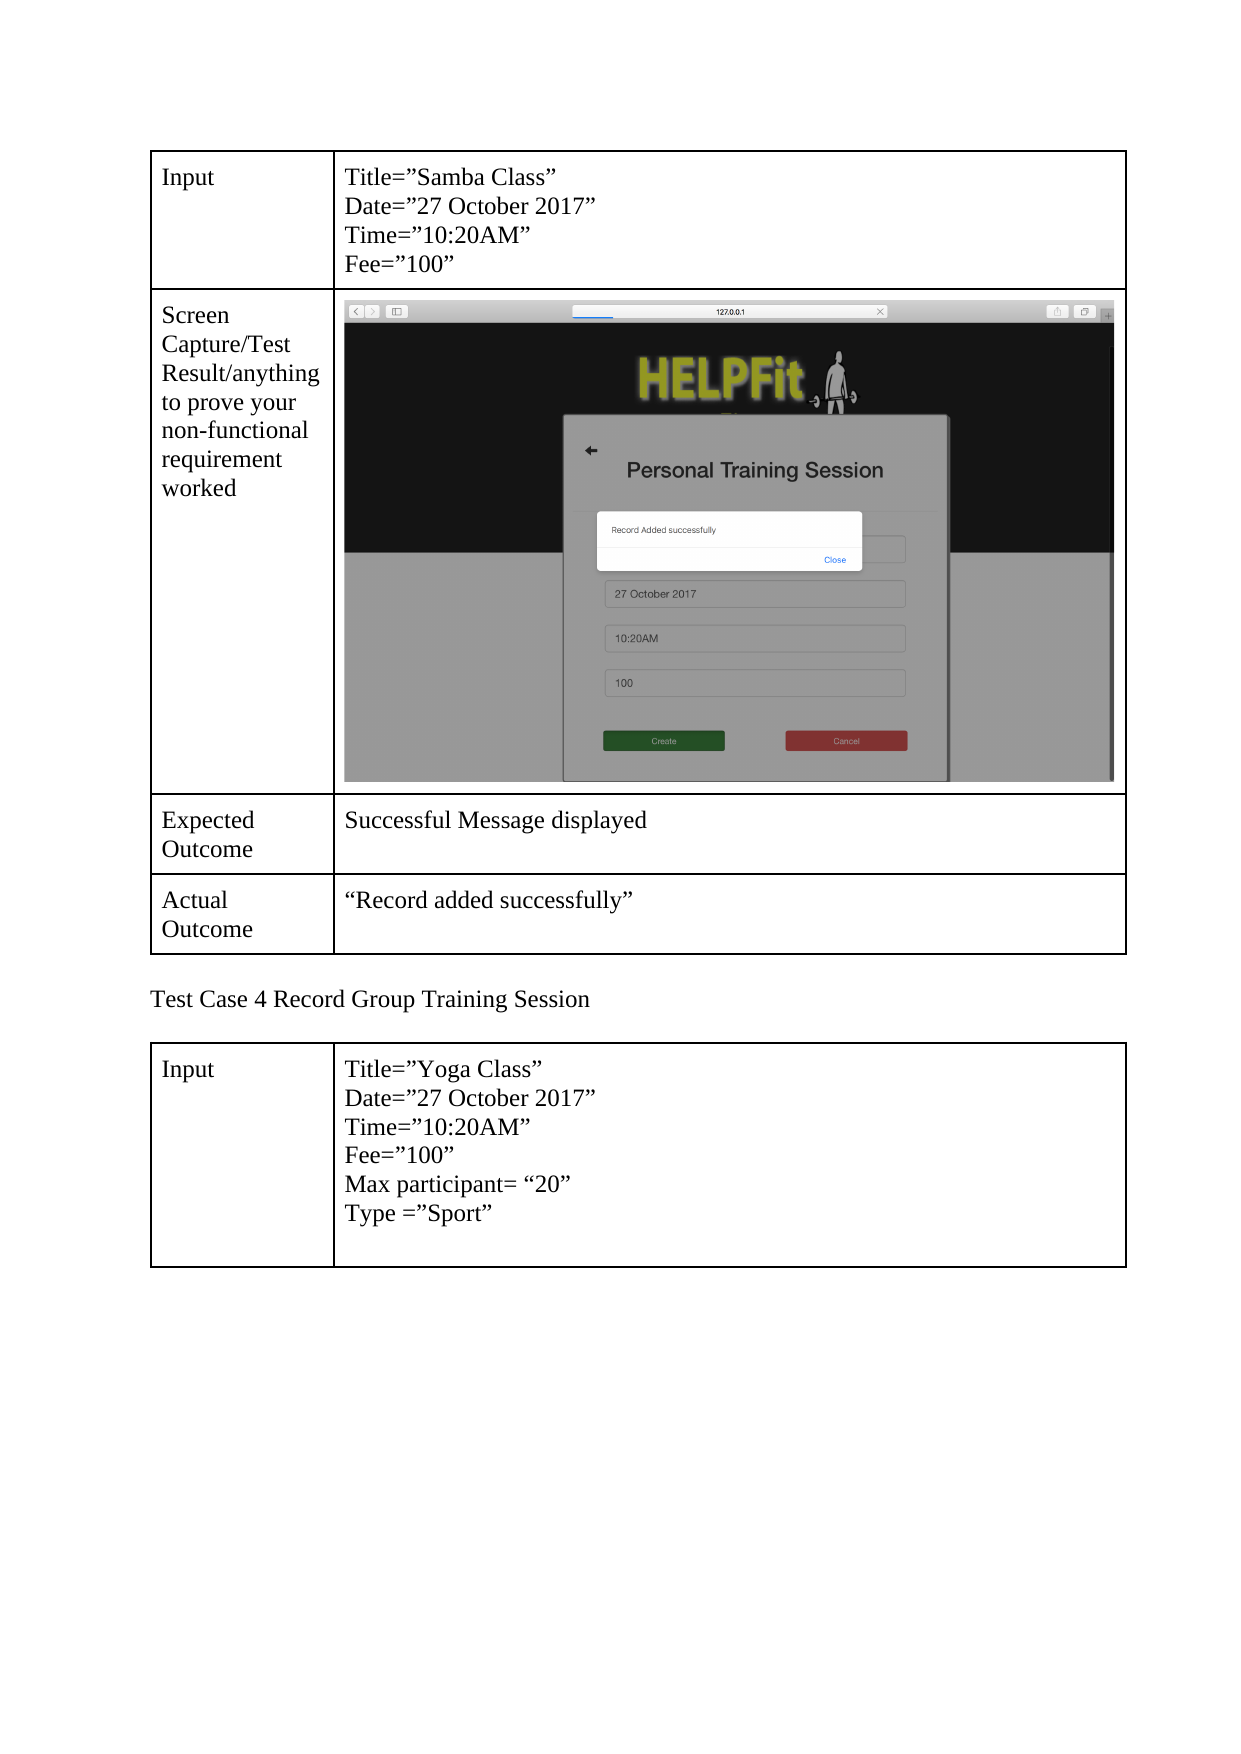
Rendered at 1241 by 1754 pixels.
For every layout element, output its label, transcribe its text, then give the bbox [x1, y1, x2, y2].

table_header Title=”Yoga Class” Date=”27 October 2017” Time=”10:20AM” Fee=”100” Max participant= “20” Type =”Sport” [335, 1044, 1125, 1266]
table_cell [335, 290, 1125, 792]
table_cell Actual Outcome [152, 875, 333, 953]
table_cell “Record added successfully” [335, 875, 1125, 953]
table_cell Screen Capture/Test Result/anything to prove your non-functional requirement worked [152, 290, 333, 792]
table_header Input [152, 152, 333, 288]
table_header Input [152, 1044, 333, 1266]
text Test Case 4 Record Group Training Session [150, 984, 1090, 1013]
table_cell Successful Message displayed [335, 795, 1125, 873]
picture [344, 300, 1115, 782]
table_header Title=”Samba Class” Date=”27 October 2017” Time=”10:20AM” Fee=”100” [335, 152, 1125, 288]
table_cell Expected Outcome [152, 795, 333, 873]
